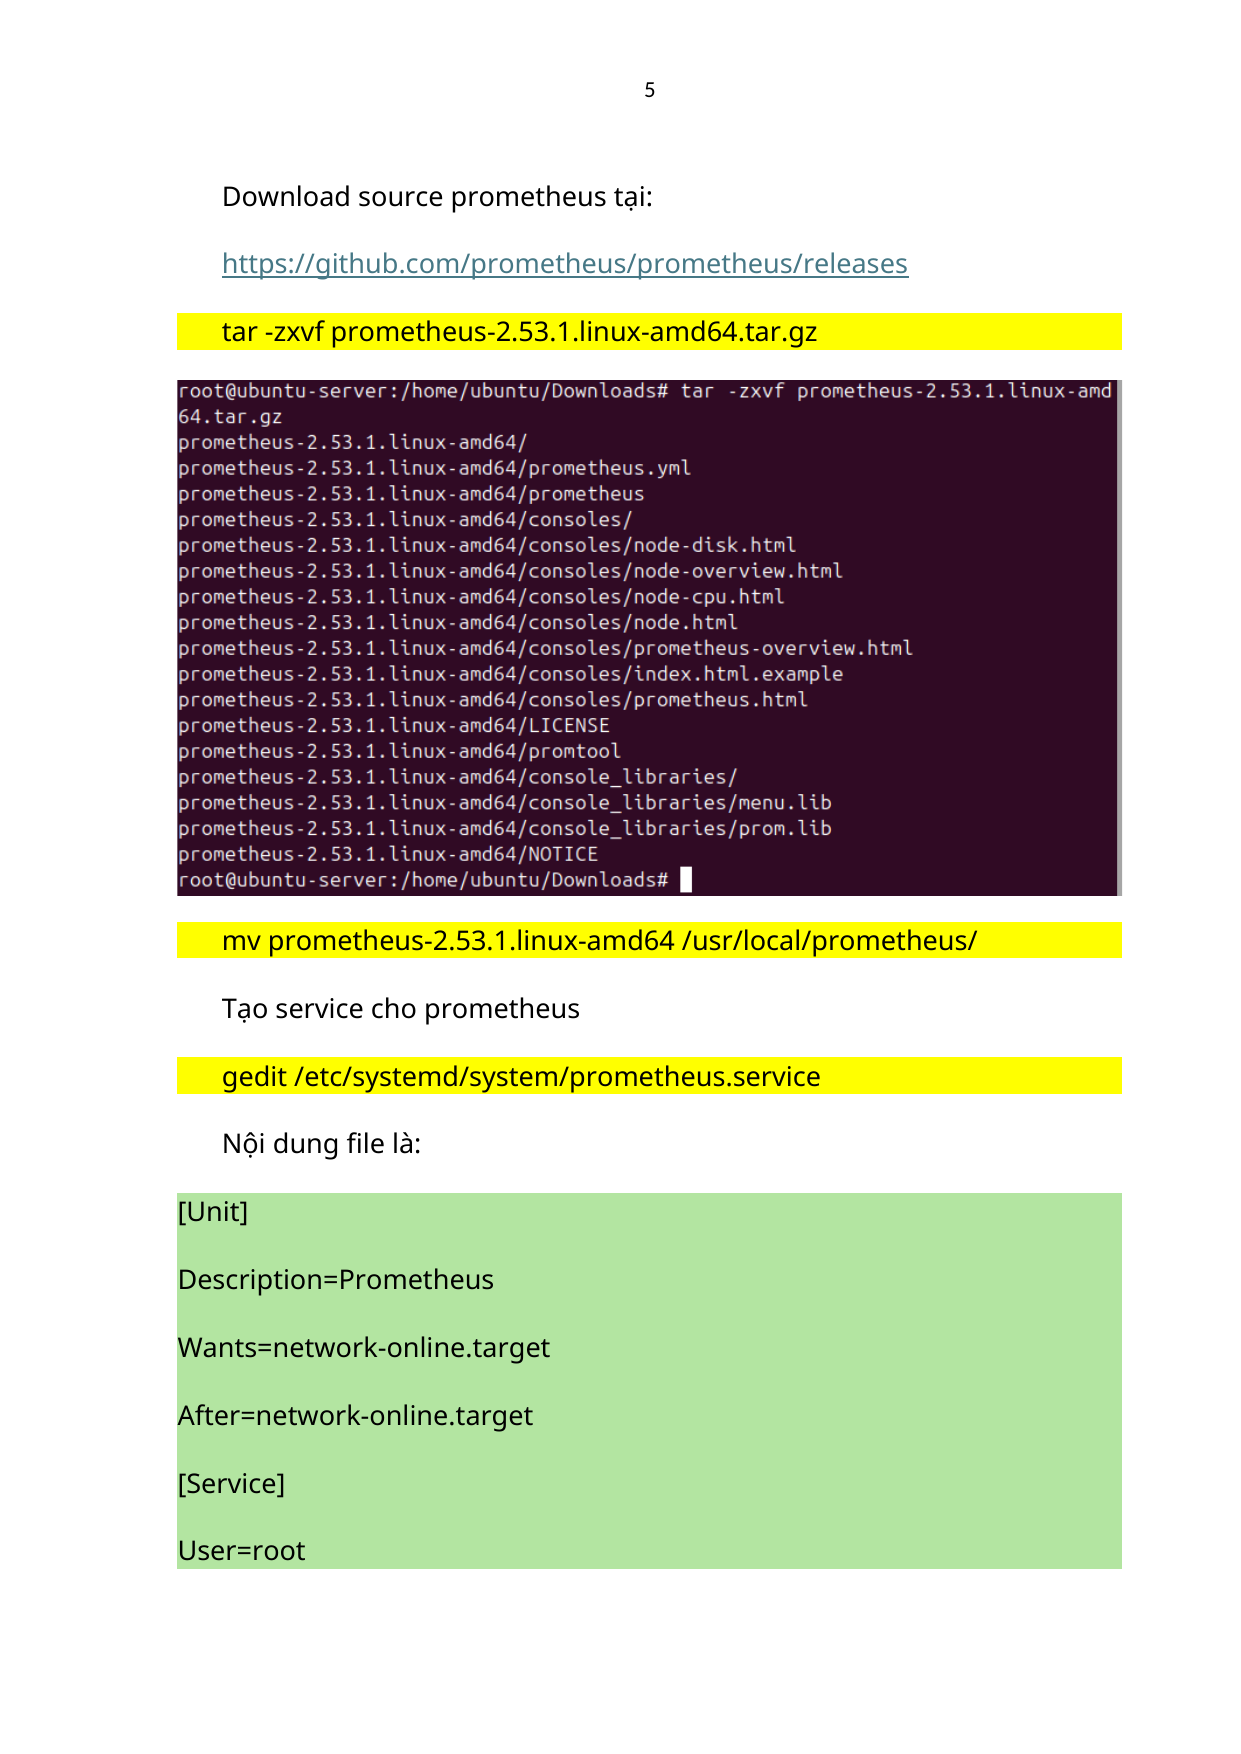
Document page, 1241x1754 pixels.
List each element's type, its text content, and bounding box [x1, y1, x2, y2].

text User=root [177, 1532, 1122, 1569]
text Download source prometheus tại: [177, 177, 1122, 214]
text [Unit] [177, 1193, 1122, 1230]
text [Service] [177, 1464, 1122, 1501]
text mv prometheus-2.53.1.linux-amd64 /usr/local/prometheus/ [177, 922, 1122, 958]
text After=network-online.target [177, 1396, 1122, 1433]
text Tạo service cho prometheus [177, 989, 1122, 1026]
picture [177, 380, 1123, 896]
text tar -zxvf prometheus-2.53.1.linux-amd64.tar.gz [177, 313, 1122, 350]
text https://github.com/prometheus/prometheus/releases [177, 245, 1122, 282]
text Nội dung file là: [177, 1125, 1122, 1162]
text gedit /etc/systemd/system/prometheus.service [177, 1057, 1122, 1094]
text Wants=network-online.target [177, 1328, 1122, 1365]
text Description=Prometheus [177, 1261, 1122, 1297]
